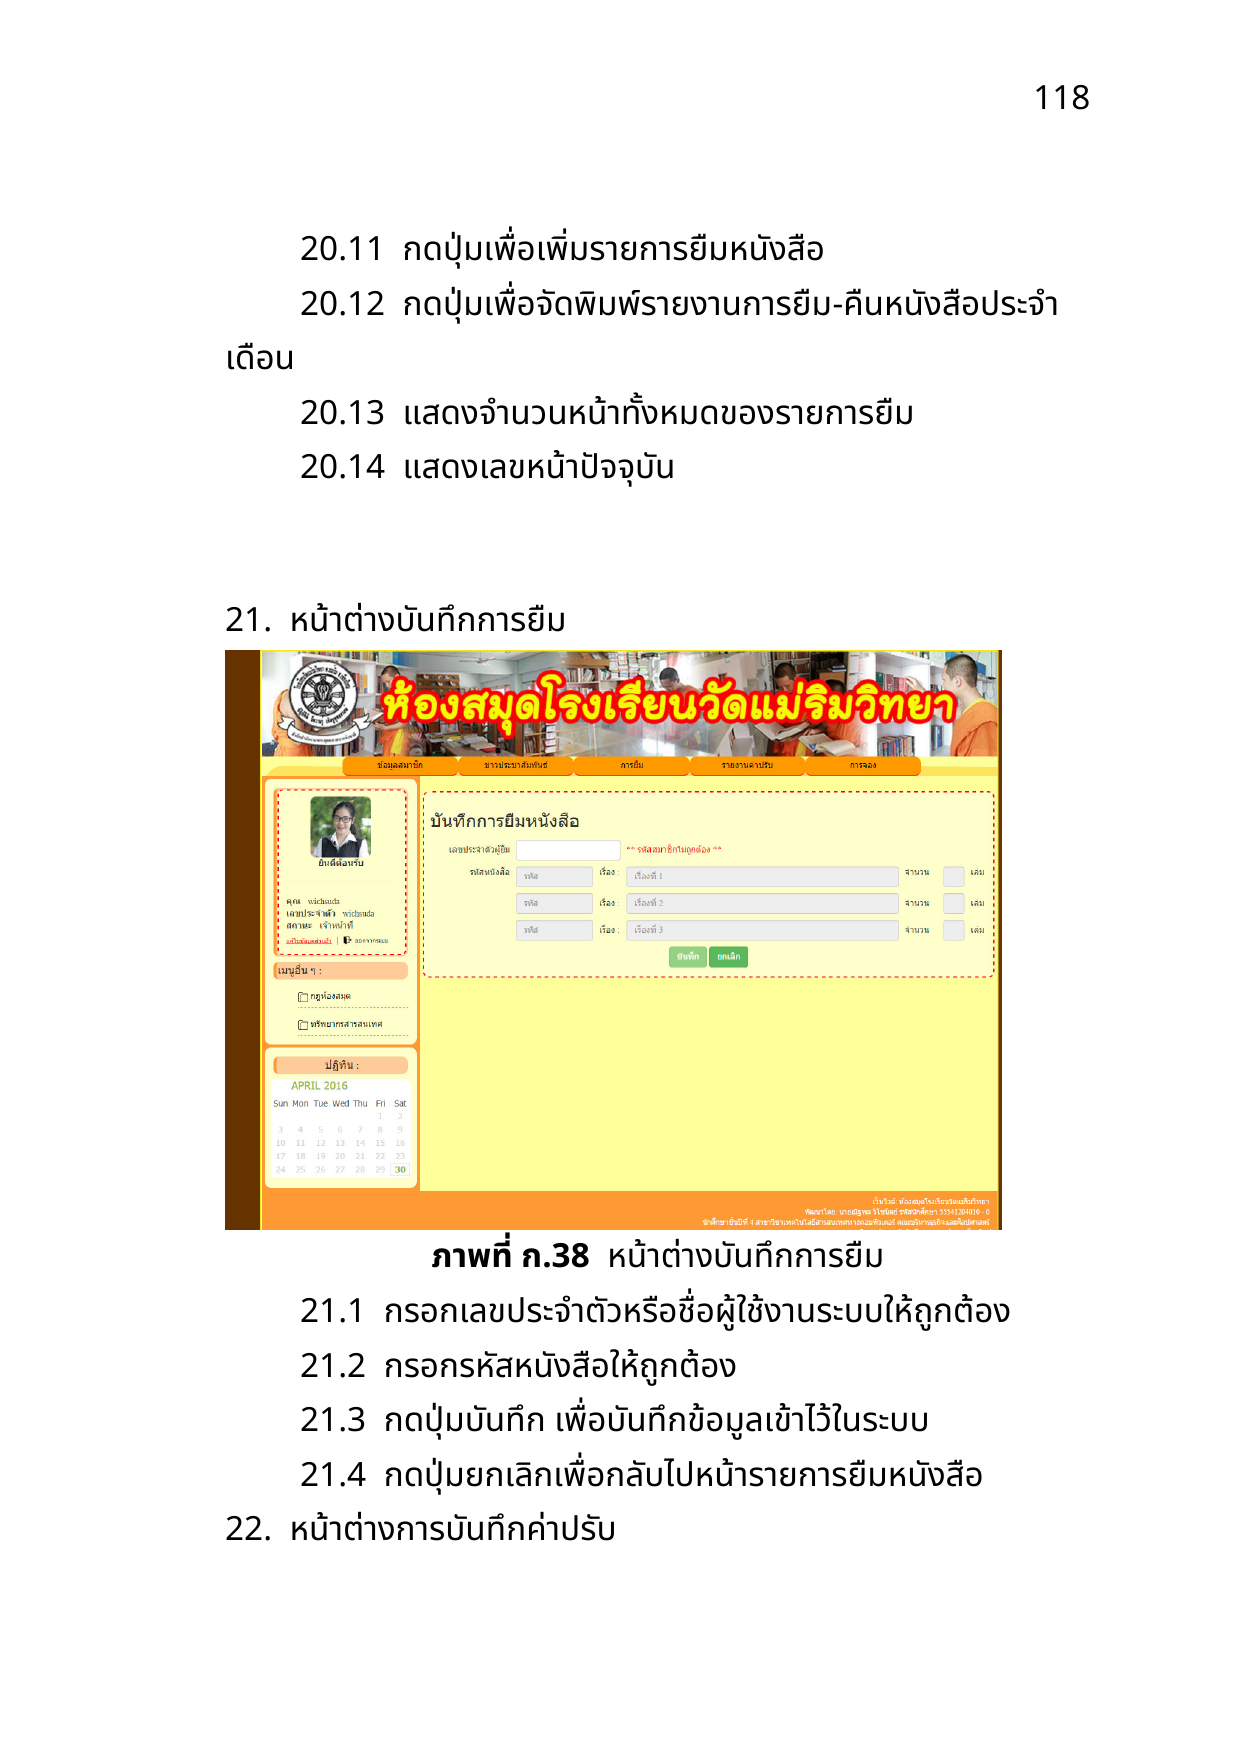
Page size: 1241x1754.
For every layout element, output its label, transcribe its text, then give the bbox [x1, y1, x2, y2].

list 20.12 กดปุ่มเพื่อจัดพิมพ์รายงานการยืม-คืนหนังสือประจำเดือน [225, 279, 1090, 384]
list 22. หน้าต่างการบันทึกค่าปรับ [225, 1505, 1090, 1556]
picture [225, 650, 1002, 1230]
list 20.11 กดปุ่มเพื่อเพิ่มรายการยืมหนังสือ [225, 225, 1090, 276]
list ภาพที่ ก.38 หน้าต่างบันทึกการยืม [225, 1232, 1090, 1283]
list 21.4 กดปุ่มยกเลิกเพื่อกลับไปหน้ารายการยืมหนังสือ [225, 1451, 1090, 1501]
list 20.14 แสดงเลขหน้าปัจจุบัน [225, 443, 1090, 494]
list 21. หน้าต่างบันทึกการยืม [225, 596, 1090, 646]
list 21.3 กดปุ่มบันทึก เพื่อบันทึกข้อมูลเข้าไว้ในระบบ [225, 1396, 1090, 1447]
list 20.13 แสดงจำนวนหน้าทั้งหมดของรายการยืม [225, 388, 1090, 439]
list 21.1 กรอกเลขประจำตัวหรือชื่อผู้ใช้งานระบบให้ถูกต้อง [225, 1287, 1090, 1337]
list 21.2 กรอกรหัสหนังสือให้ถูกต้อง [225, 1341, 1090, 1392]
